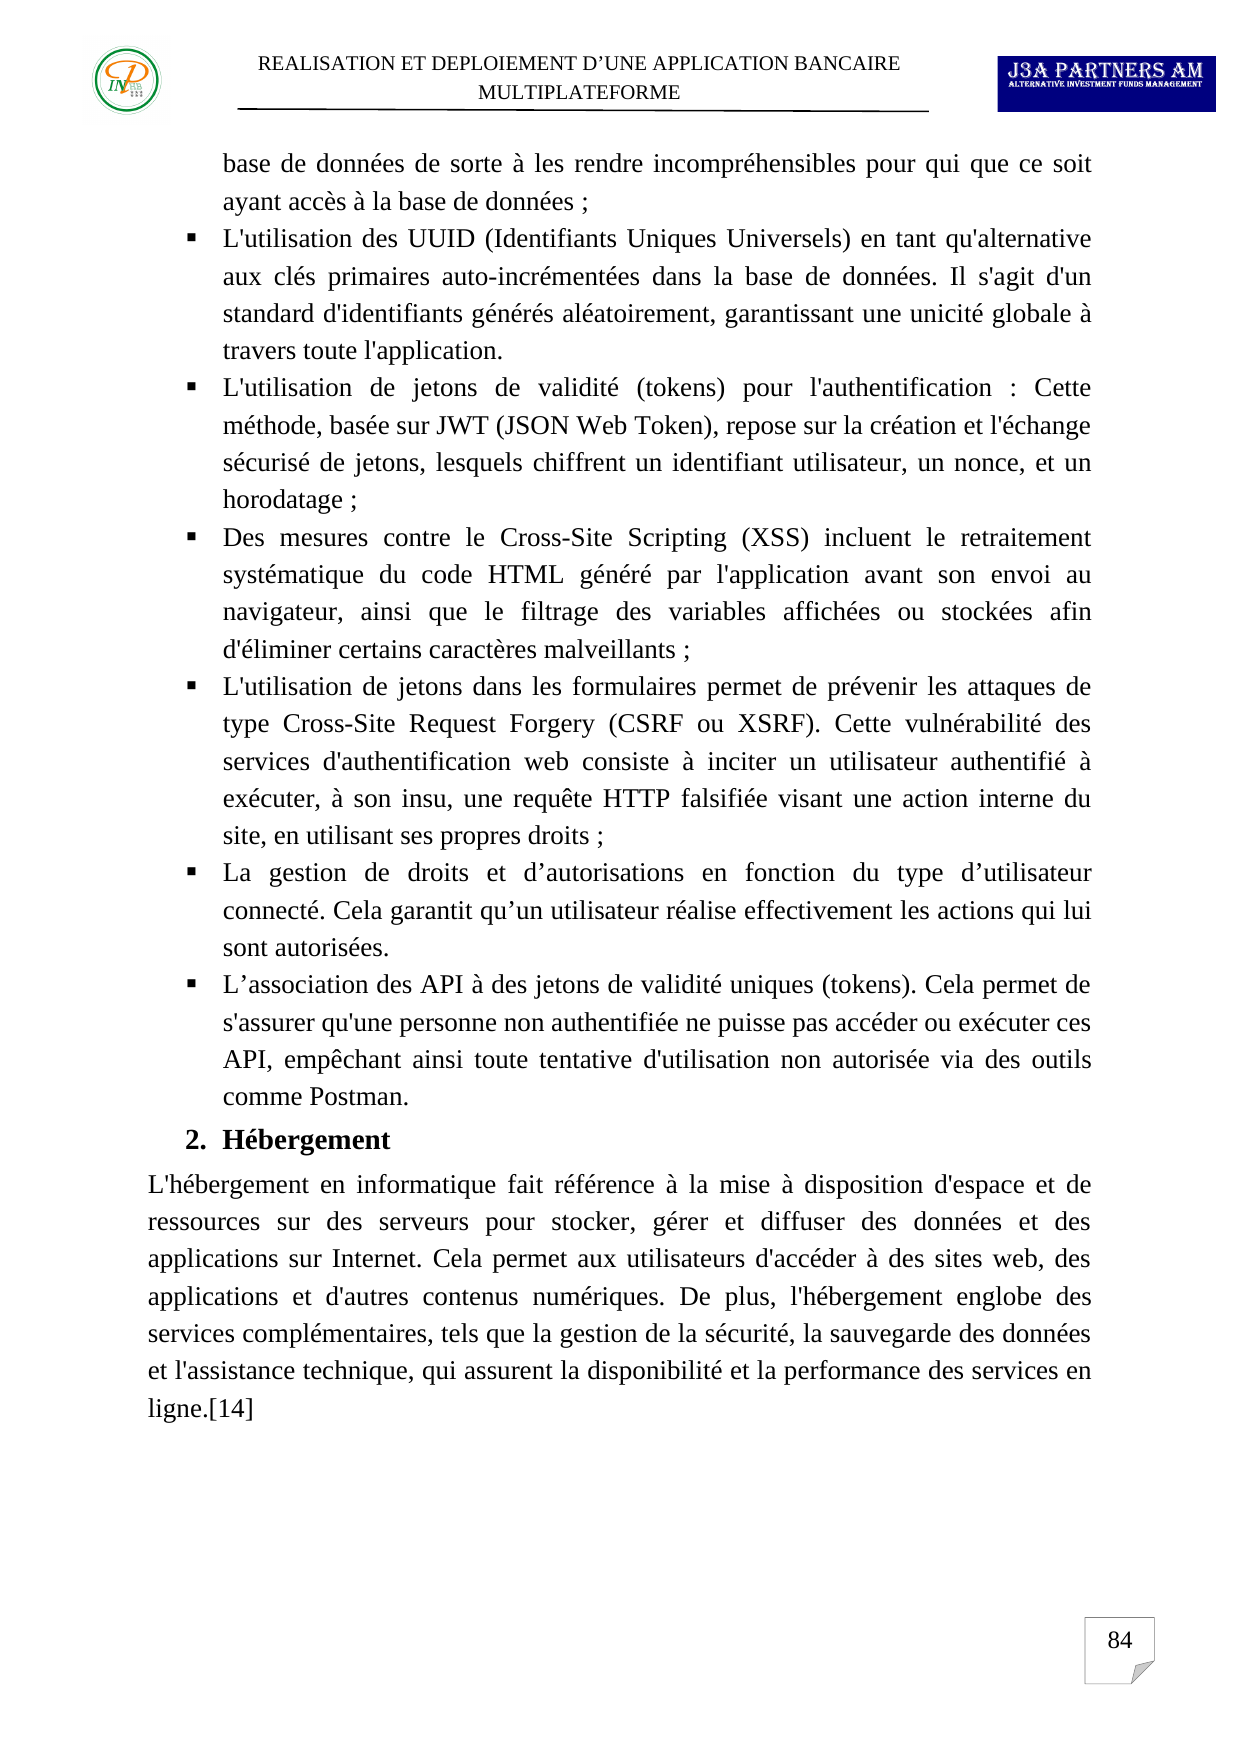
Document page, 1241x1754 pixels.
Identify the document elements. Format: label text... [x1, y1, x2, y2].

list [185, 148, 1093, 216]
list L'utilisation des UUID (Identifiants Uniques Universels) en tant qu'alternative aux clés primaires auto-incrémentées dans la base de données. Il s'agit d'un standard d'identifiants générés aléatoirement, garantissant une unicité globale à travers toute l'application. [185, 222, 1093, 365]
list L'utilisation de jetons de validité (tokens) pour l'authentification : Cette méthode, basée sur JWT (JSON Web Token), repose sur la création et l'échange sécurisé de jetons, lesquels chiffrent un identifiant utilisateur, un nonce, et un horodatage ; [185, 371, 1093, 514]
list Des mesures contre le Cross-Site Scripting (XSS) incluent le retraitement systématique du code HTML généré par l'application avant son envoi au navigateur, ainsi que le filtrage des variables affichées ou stockées afin d'éliminer certains caractères malveillants ; [185, 521, 1093, 664]
list L’association des API à des jetons de validité uniques (tokens). Cela permet de s'assurer qu'une personne non authentifiée ne puisse pas accéder ou exécuter ces API, empêchant ainsi toute tentative d'utilisation non autorisée via des outils comme Postman. [185, 968, 1093, 1112]
picture [997, 56, 1216, 112]
list La gestion de droits et d’autorisations en fonction du type d’utilisateur connecté. Cela garantit qu’un utilisateur réalise effectivement les actions qui lui sont autorisées. [185, 857, 1093, 962]
list L'utilisation de jetons dans les formulaires permet de prévenir les attaques de type Cross-Site Request Forgery (CSRF ou XSRF). Cette vulnérabilité des services d'authentification web consiste à inciter un utilisateur authentifié à exécuter, à son insu, une requête HTTP falsifiée visant une action interne du site, en utilisant ses propres droits ; [185, 670, 1093, 850]
subtitle Hébergement [185, 1122, 1093, 1156]
text L'hébergement en informatique fait référence à la mise à disposition d'espace et de ressources sur des serveurs pour stocker, gérer et diffuser des données et des applications sur Internet. Cela permet aux utilisateurs d'accéder à des sites web, des applications et d'autres contenus numériques. De plus, l'hébergement englobe des services complémentaires, tels que la gestion de la sécurité, la sauvegarde des données et l'assistance technique, qui assurent la disponibilité et la performance des services en ligne.[14] [148, 1168, 1093, 1423]
picture [81, 35, 172, 125]
